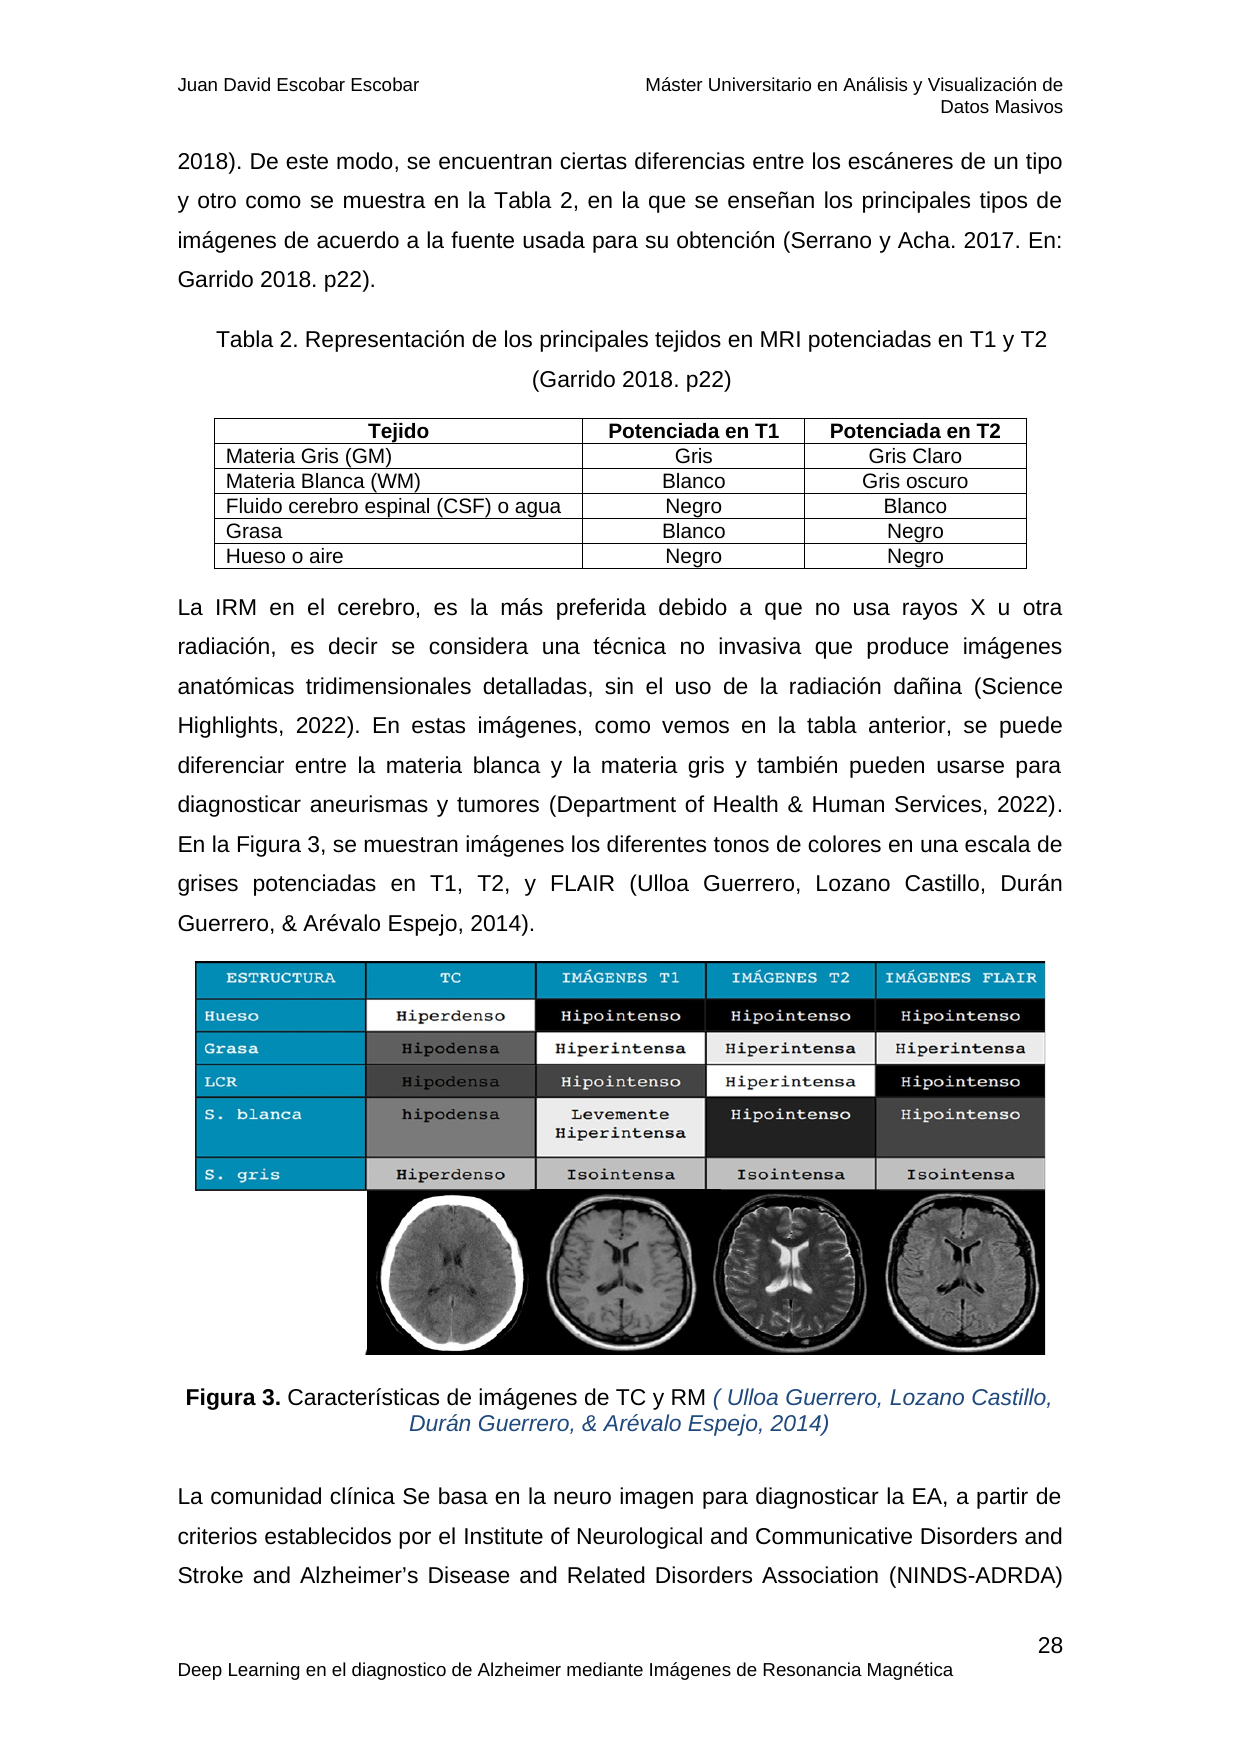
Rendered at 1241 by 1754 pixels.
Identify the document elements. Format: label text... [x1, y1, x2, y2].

picture [206, 1012, 213, 1020]
picture [627, 973, 636, 982]
table_cell Negro [583, 544, 804, 568]
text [177, 1483, 1063, 1589]
picture [261, 1172, 268, 1179]
picture [798, 973, 806, 982]
picture [228, 1046, 236, 1053]
picture [951, 973, 964, 982]
picture [228, 973, 236, 982]
picture [1027, 973, 1035, 982]
picture [228, 1078, 235, 1086]
picture [984, 973, 993, 982]
table_header Potenciada en T1 [583, 419, 804, 443]
picture [195, 961, 1045, 1355]
table_cell Gris [583, 444, 804, 468]
picture [776, 973, 784, 982]
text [177, 148, 1063, 292]
picture [573, 973, 586, 982]
picture [887, 973, 892, 982]
table_cell Blanco [583, 519, 804, 543]
table_cell Materia Gris (GM) [215, 444, 582, 468]
picture [250, 1113, 257, 1119]
picture [217, 1046, 223, 1053]
table_cell Negro [583, 494, 804, 518]
picture [673, 973, 678, 982]
table_cell Gris Claro [805, 444, 1026, 468]
table_header Tejido [215, 419, 582, 443]
table_header Potenciada en T2 [805, 419, 1026, 443]
picture [272, 1112, 278, 1119]
table_cell Negro [805, 544, 1026, 568]
picture [743, 973, 755, 982]
picture [661, 973, 669, 982]
picture [830, 973, 839, 982]
table_cell Grasa [215, 519, 582, 543]
picture [564, 973, 569, 982]
table_cell Blanco [805, 494, 1026, 518]
text Tabla 2. Representación de los principales tejidos en MRI potenciadas en T1 y T2 (Garrido 2018. p22) [200, 326, 1063, 392]
table_cell Blanco [583, 469, 804, 493]
picture [238, 1110, 247, 1119]
picture [897, 973, 909, 982]
table_cell Fluido cerebro espinal (CSF) o agua [215, 494, 582, 518]
picture [606, 973, 614, 982]
picture [260, 1112, 268, 1119]
picture [441, 973, 453, 982]
text Figura 3. Características de imágenes de TC y RM [177, 1383, 1063, 1436]
table_cell Materia Blanca (WM) [215, 469, 582, 493]
table_cell Gris oscuro [805, 469, 1026, 493]
picture [249, 973, 268, 982]
picture [272, 1172, 279, 1179]
picture [293, 973, 302, 982]
table_cell Negro [805, 519, 1026, 543]
picture [250, 1046, 258, 1053]
picture [239, 1046, 246, 1053]
picture [733, 973, 739, 982]
table_cell Hueso o aire [215, 544, 582, 568]
picture [1018, 973, 1024, 982]
text La IRM en el cerebro, es la más preferida debido a que no usa rayos X u otra radiación, es decir se considera una técnica no invasiva que produce imágenes anatómicas tridimensionales detalladas, sin el uso de la radiación dañina. En estas imágenes, como vemos en la tabla anterior, se puede diferenciar entre la materia blanca y la materia gris y también pueden usarse para diagnosticar aneurismas y tumores. En la Figura 3, se muestran imágenes los diferentes tonos de colores en una escala de grises potenciadas en T1, T2, y FLAIR (Ulloa Guerrero, Lozano Castillo, Durán Guerrero, & Arévalo Espejo, 2014). [177, 594, 1063, 936]
picture [242, 973, 247, 982]
picture [249, 1172, 256, 1179]
picture [995, 973, 1007, 982]
picture [930, 973, 938, 982]
picture [311, 973, 321, 982]
